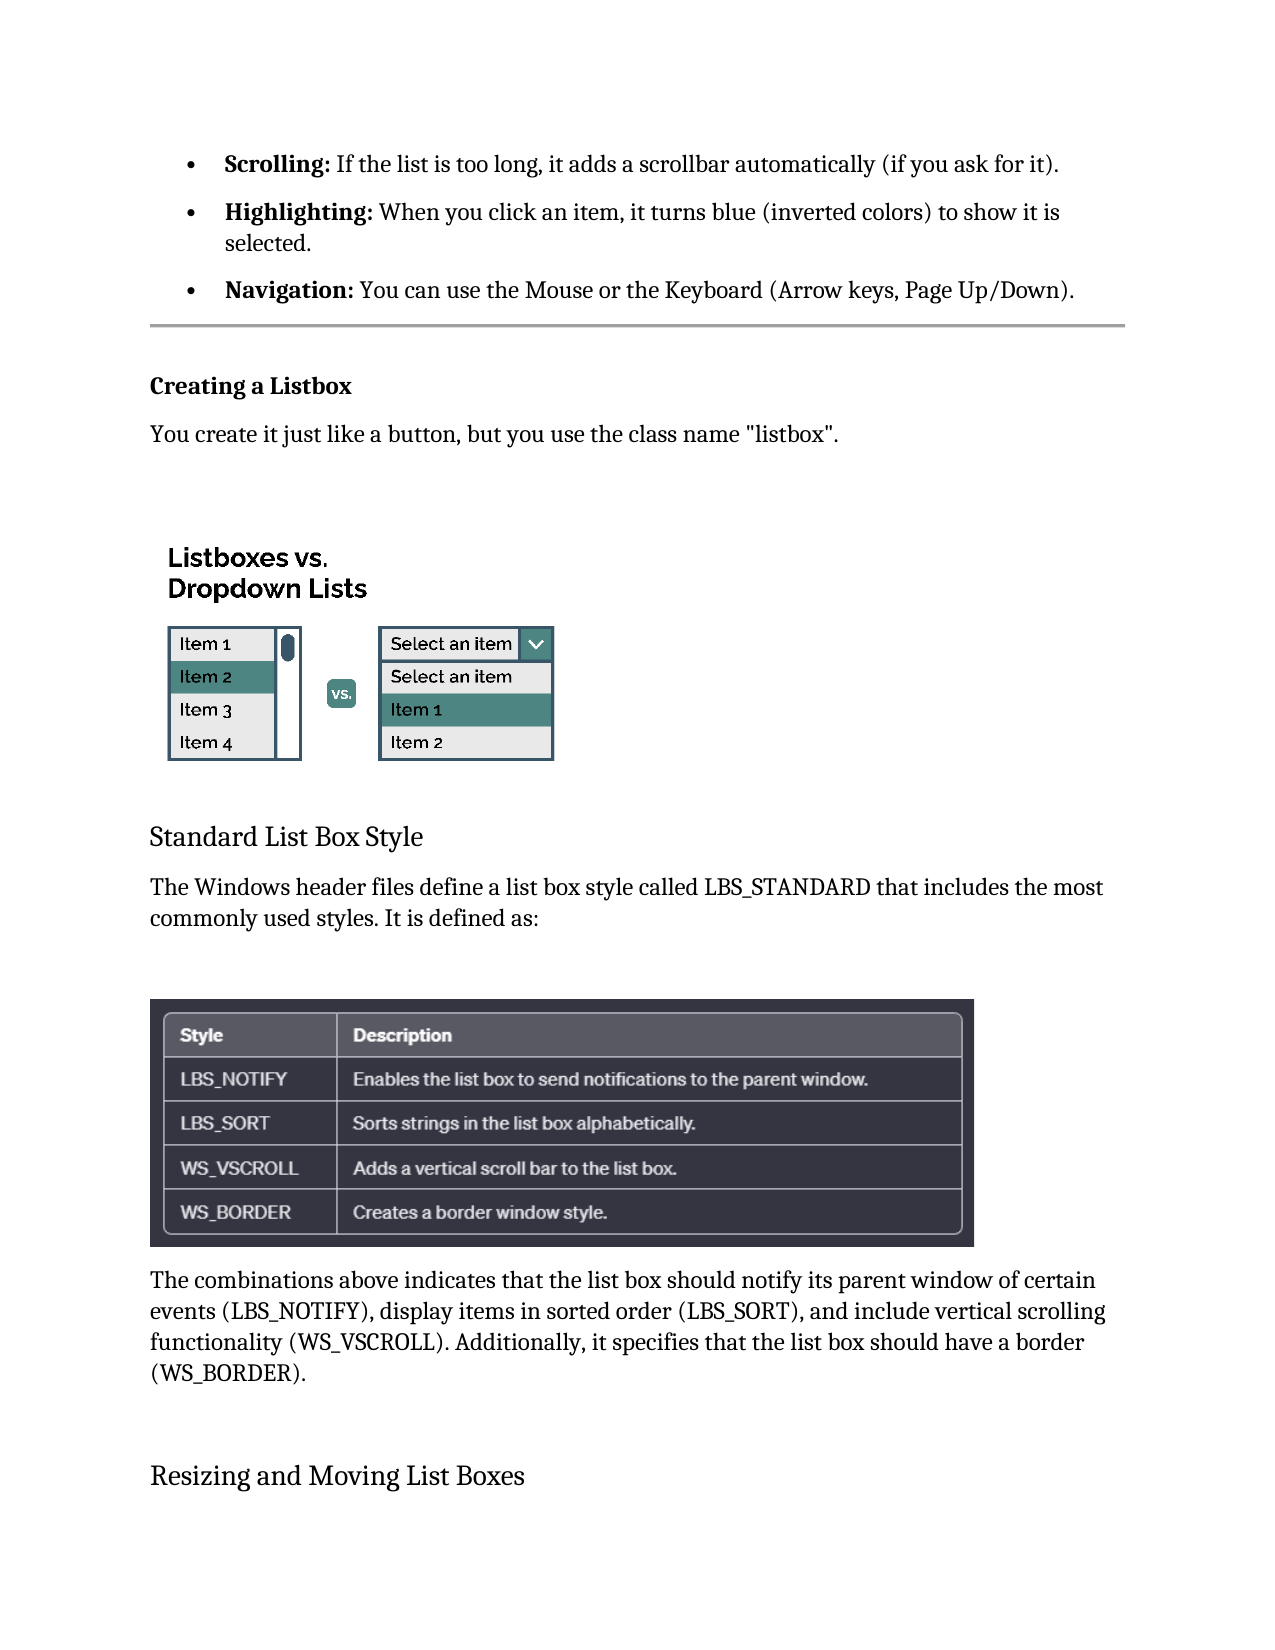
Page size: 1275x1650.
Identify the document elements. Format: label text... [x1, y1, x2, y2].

text You create it just like a button, but you use the class name "listbox". [150, 419, 1125, 448]
text The Windows header files define a list box style called LBS_STANDARD that includes the most commonly used styles. It is defined as: [150, 873, 1125, 933]
text Standard List Box Style [150, 820, 1125, 854]
picture [150, 999, 975, 1247]
list Scrolling: If the list is too long, it adds a scrollbar automatically (if you ask for it). [187, 150, 1125, 179]
picture [150, 515, 691, 802]
list Highlighting: When you click an item, it turns blue (inverted colors) to show it is selected. [187, 198, 1125, 257]
list Navigation: You can use the Mouse or the Keyboard (Arrow keys, Page Up/Down). [187, 276, 1125, 305]
text Creating a Listbox [150, 372, 1125, 401]
text Resizing and Moving List Boxes [150, 1459, 1125, 1493]
text The combinations above indicates that the list box should notify its parent window of certain events (LBS_NOTIFY), display items in sorted order (LBS_SORT), and include vertical scrolling functionality (WS_VSCROLL). Additionally, it specifies that the list box should have a border (WS_BORDER). [150, 1266, 1125, 1387]
